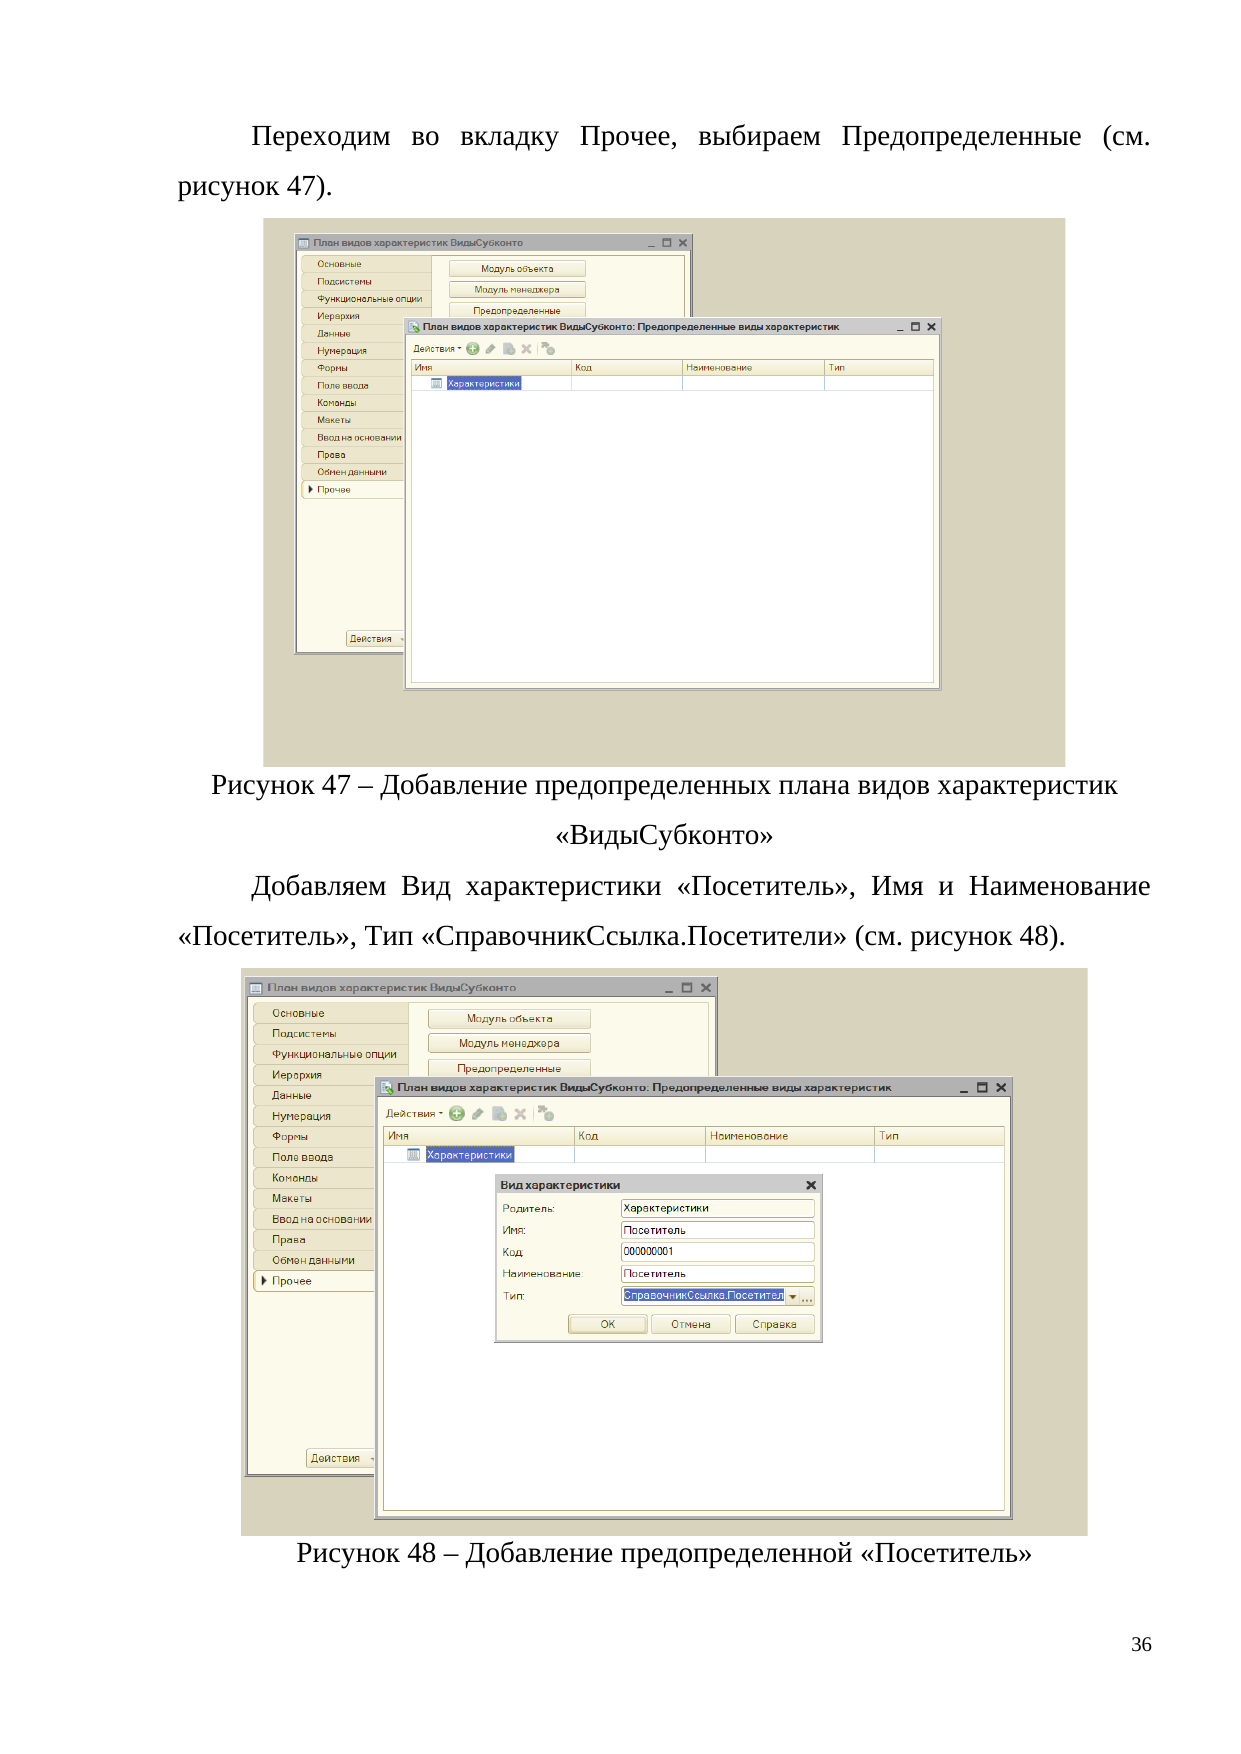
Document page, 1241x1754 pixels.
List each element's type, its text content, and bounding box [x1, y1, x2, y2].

text Добавляем Вид характеристики «Посетитель», Имя и Наименование «Посетитель», Тип «СправочникСсылка.Посетители» (см. рисунок 48). [177, 868, 1152, 951]
text Рисунок 48 – Добавление предопределенной «Посетитель» [177, 1536, 1152, 1569]
picture [241, 968, 1088, 1536]
text Переходим во вкладку Прочее, выбираем Предопределенные (см. рисунок 47). [177, 118, 1152, 202]
text Рисунок 47 – Добавление предопределенных плана видов характеристик «ВидыСубконто» [177, 767, 1152, 851]
picture [263, 218, 1066, 767]
